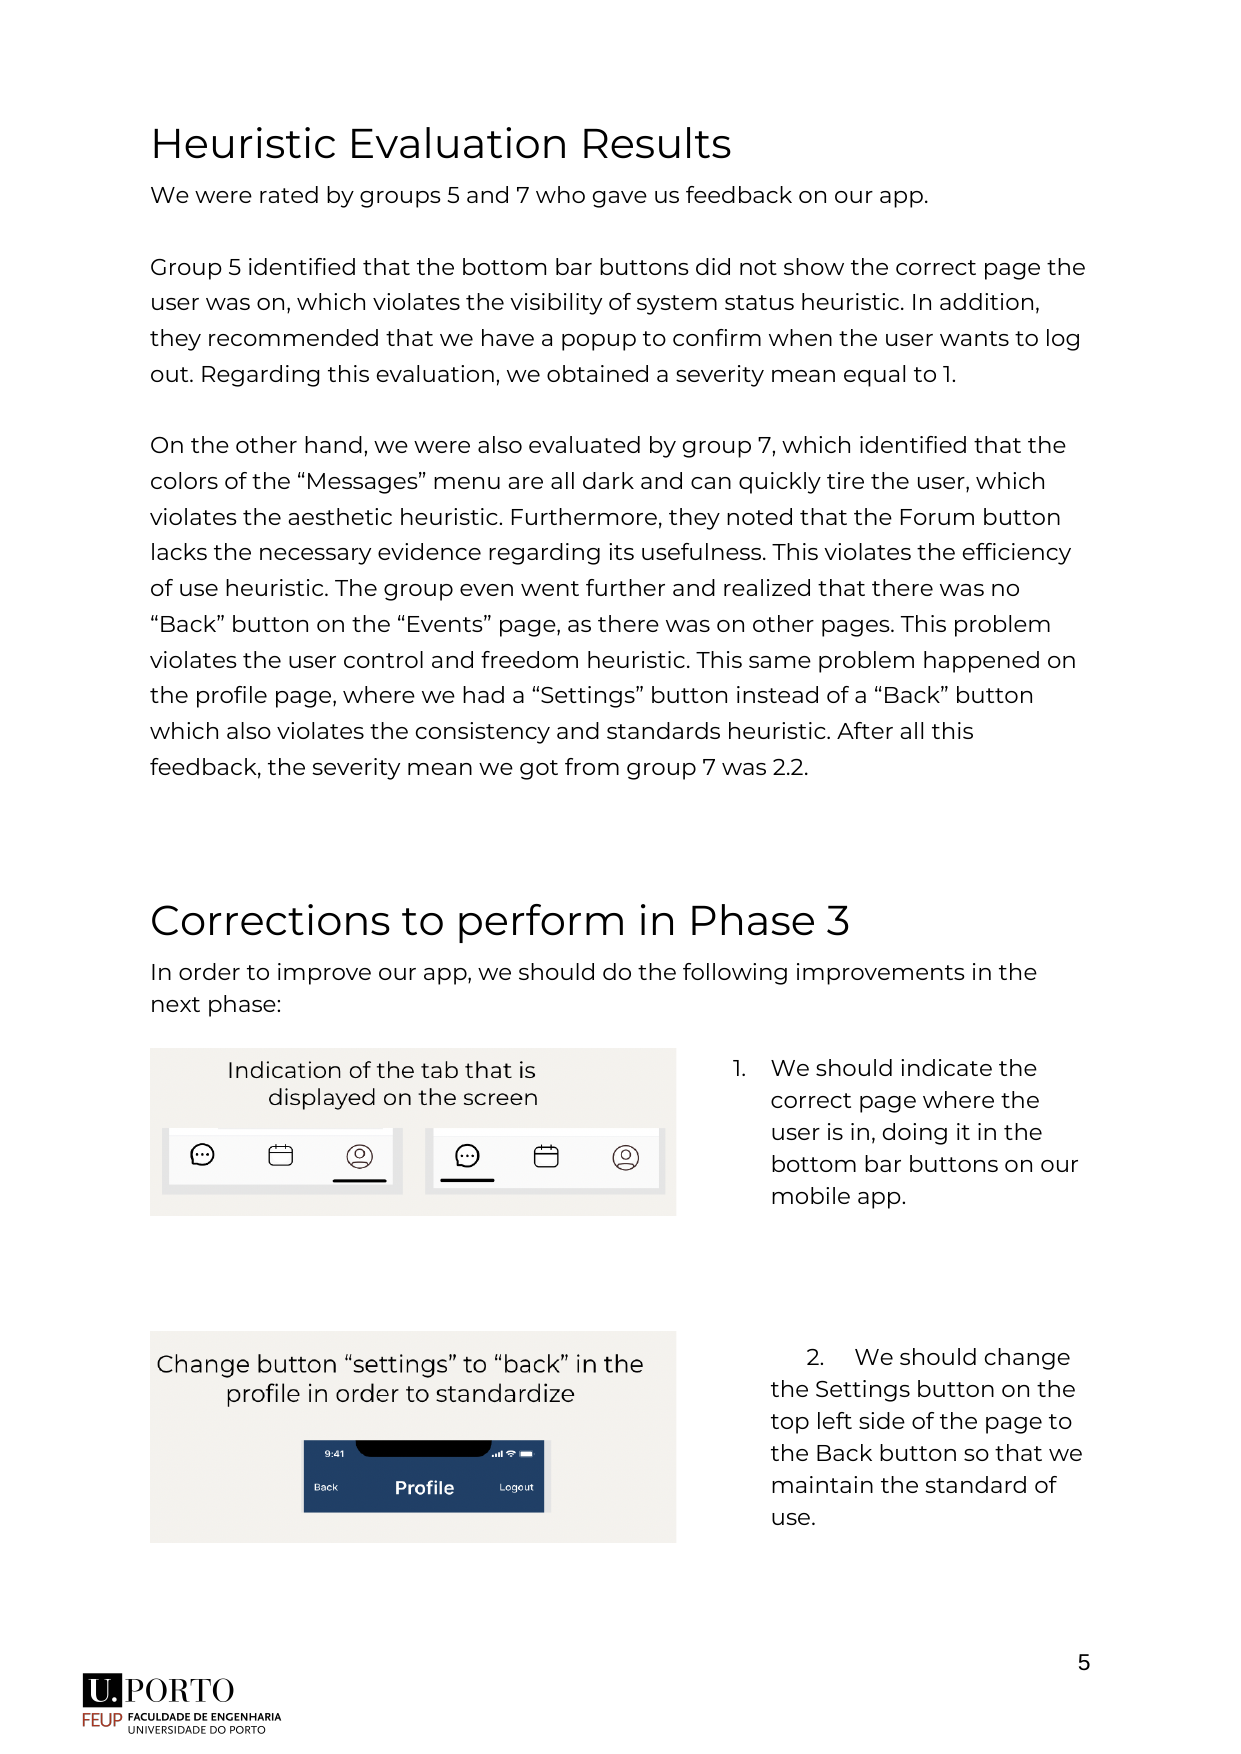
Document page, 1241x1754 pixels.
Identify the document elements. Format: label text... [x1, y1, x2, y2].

picture [150, 1048, 677, 1216]
text 2. We should change the Settings button on the top left side of the page to the Back button so that we maintain the standard of use. [677, 1343, 1090, 1531]
text On the other hand, we were also evaluated by group 7, which identified that the colors of the “Messages” menu are all dark and can quickly tire the user, which violates the aesthetic heuristic. Furthermore, they noted that the Forum button lacks the necessary evidence regarding its usefulness. This violates the efficiency of use heuristic. The group even went further and realized that there was no “Back” button on the “Events” page, as there was on other pages. This problem violates the user control and freedom heuristic. This same problem happened on the profile page, where we had a “Settings” button instead of a “Back” button which also violates the consistency and standards heuristic. After all this feedback, the severity mean we got from group 7 was 2.2. [150, 431, 1090, 781]
picture [78, 1668, 286, 1739]
text In order to improve our app, we should do the following improvements in the next phase: [150, 958, 1090, 1018]
subtitle Corrections to perform in Phase 3 [150, 894, 1090, 945]
picture [150, 1331, 677, 1543]
list We should indicate the correct page where the user is in, doing it in the bottom bar buttons on our mobile app. [677, 1054, 1090, 1210]
text We were rated by groups 5 and 7 who gave us feedback on our app. [150, 181, 1090, 209]
subtitle Heuristic Evaluation Results [150, 118, 1090, 169]
text Group 5 identified that the bottom bar buttons did not show the correct page the user was on, which violates the visibility of system status heuristic. In addition, they recommended that we have a popup to confirm when the user wants to log out. Regarding this evaluation, we obtained a severity mean equal to 1. [150, 253, 1090, 388]
